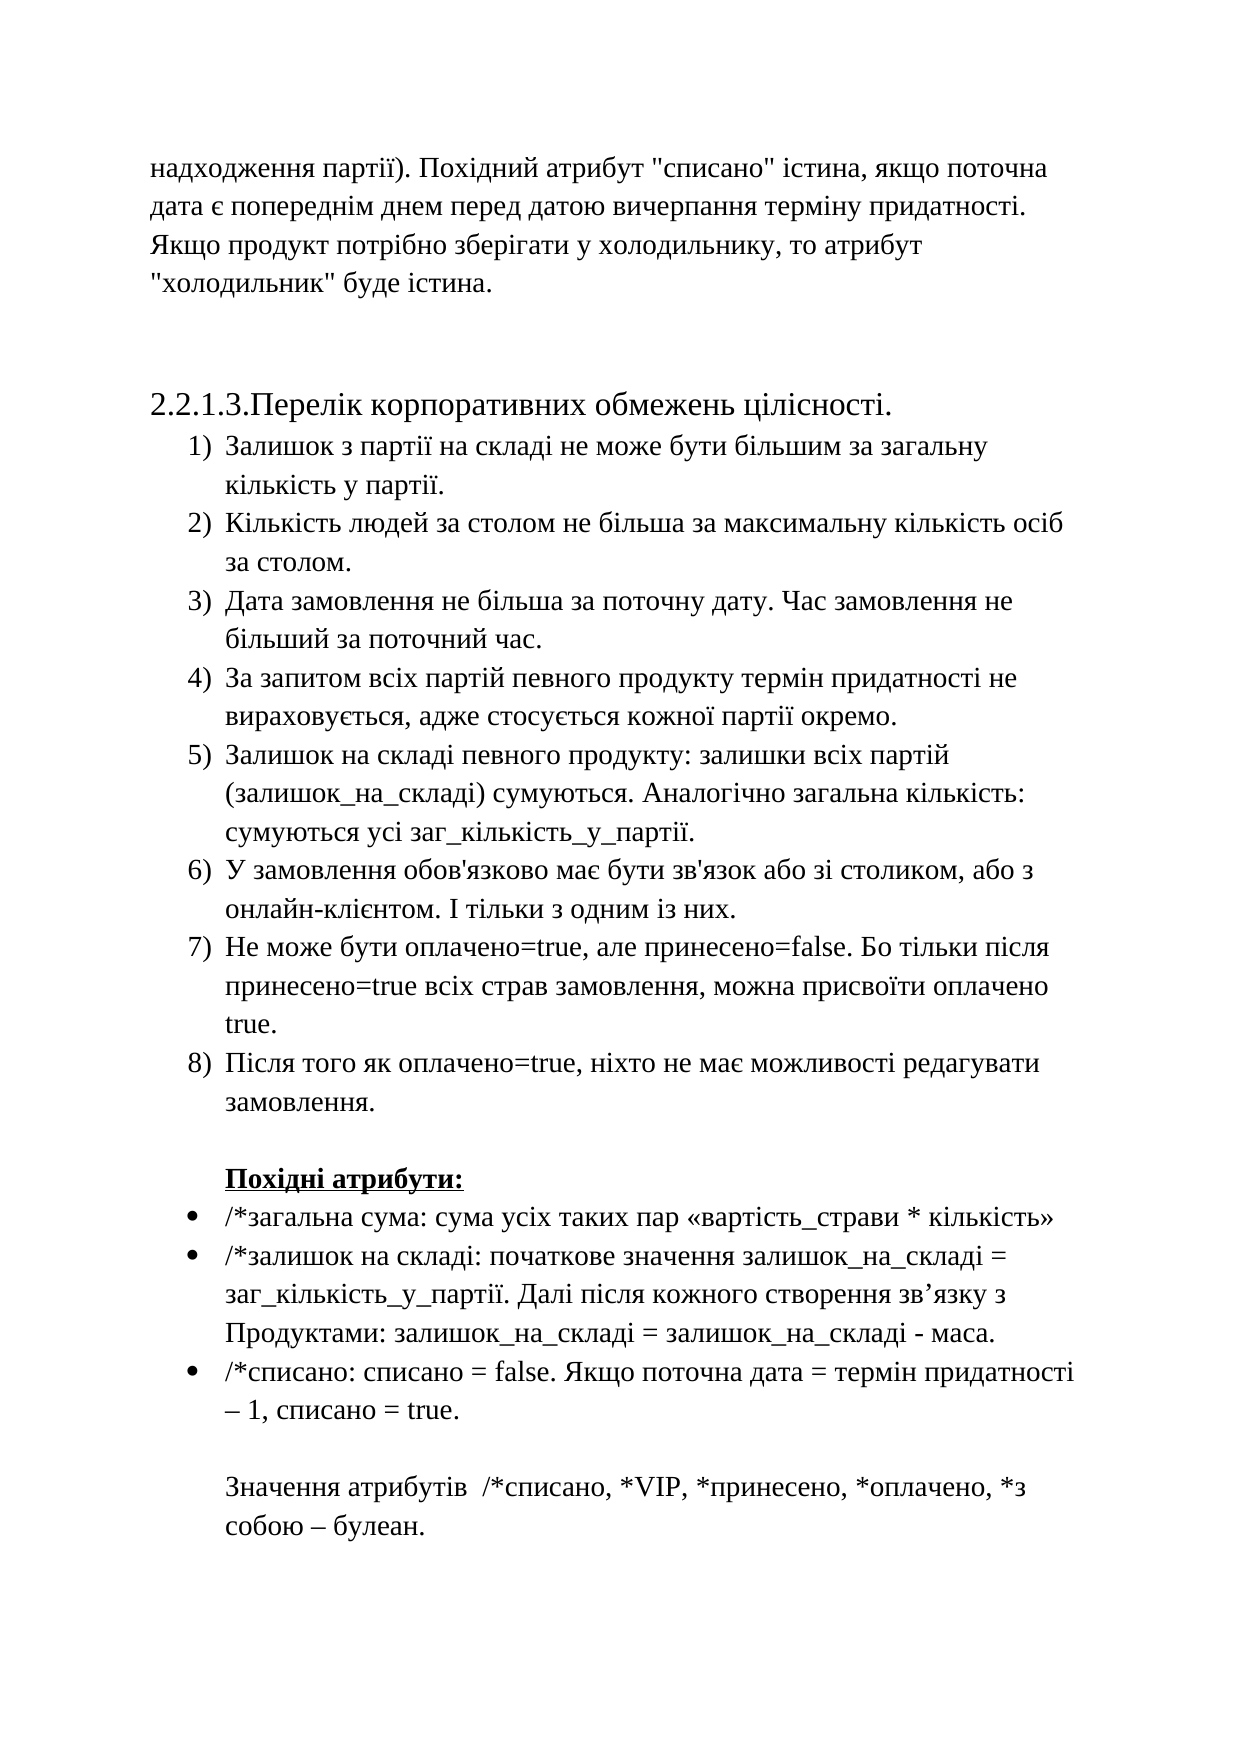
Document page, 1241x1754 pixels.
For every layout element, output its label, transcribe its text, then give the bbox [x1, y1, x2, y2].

list /*залишок на складі: початкове значення залишок_на_складі = заг_кількість_у_партії. Далі після кожного створення зв’язку з Продуктами: залишок_на_складі = залишок_на_складі - маса. [187, 1238, 1090, 1349]
list Не може бути оплачено=true, але принесено=false. Бо тільки після принесено=true всіх страв замовлення, можна присвоїти оплачено true. [187, 929, 1090, 1040]
list У замовлення обов'язково має бути зв'язок або зі столиком, або з онлайн-клієнтом. І тільки з одним із них. [187, 852, 1090, 924]
subtitle 2.2.1.3.Перелік корпоративних обмежень цілісності. [150, 384, 1090, 423]
list Після того як оплачено=true, ніхто не має можливості редагувати замовлення. [187, 1045, 1090, 1117]
list Дата замовлення не більша за поточну дату. Час замовлення не більший за поточний час. [187, 583, 1090, 655]
list Значення атрибутів /*списано, *VIP, *принесено, *оплачено, *з собою – булеан. [225, 1469, 1090, 1541]
list Кількість людей за столом не більша за максимальну кількість осіб за столом. [187, 506, 1090, 578]
list Похідні атрибути: [225, 1161, 1090, 1194]
list /*загальна сума: сума усіх таких пар «вартість_страви * кількість» [187, 1199, 1090, 1233]
list Залишок на складі певного продукту: залишки всіх партій (залишок_на_складі) сумуються. Аналогічно загальна кількість: сумуються усі заг_кількість_у_партії. [187, 737, 1090, 847]
list За запитом всіх партій певного продукту термін придатності не вираховується, адже стосується кожної партії окремо. [187, 660, 1090, 732]
list Залишок з партії на складі не може бути більшим за загальну кількість у партії. [187, 428, 1090, 501]
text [150, 150, 1090, 299]
list /*списано: списано = false. Якщо поточна дата = термін придатності – 1, списано = true. [187, 1354, 1090, 1426]
